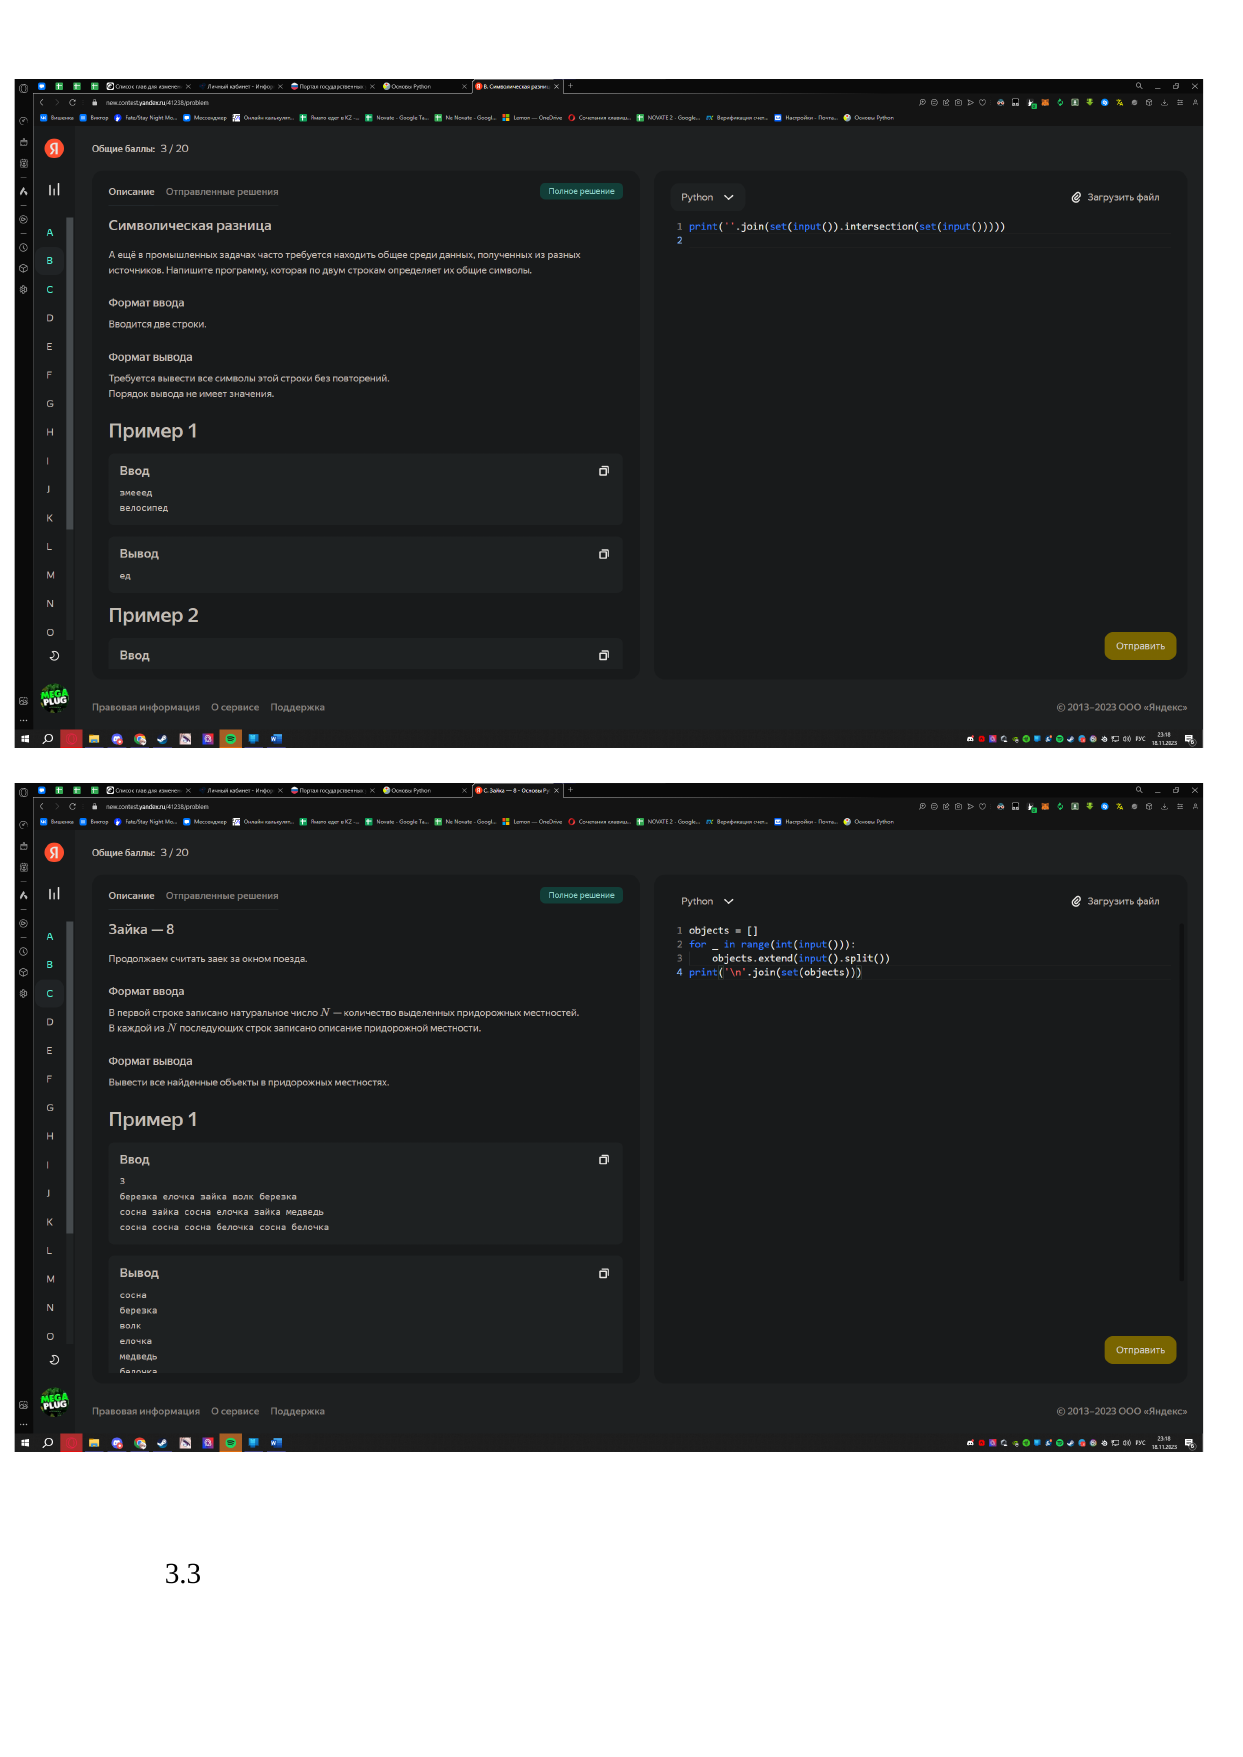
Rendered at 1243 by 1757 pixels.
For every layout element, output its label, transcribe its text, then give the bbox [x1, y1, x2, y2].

picture [14, 783, 1204, 1452]
picture [14, 79, 1204, 748]
text 3.3 [88, 1557, 1203, 1590]
